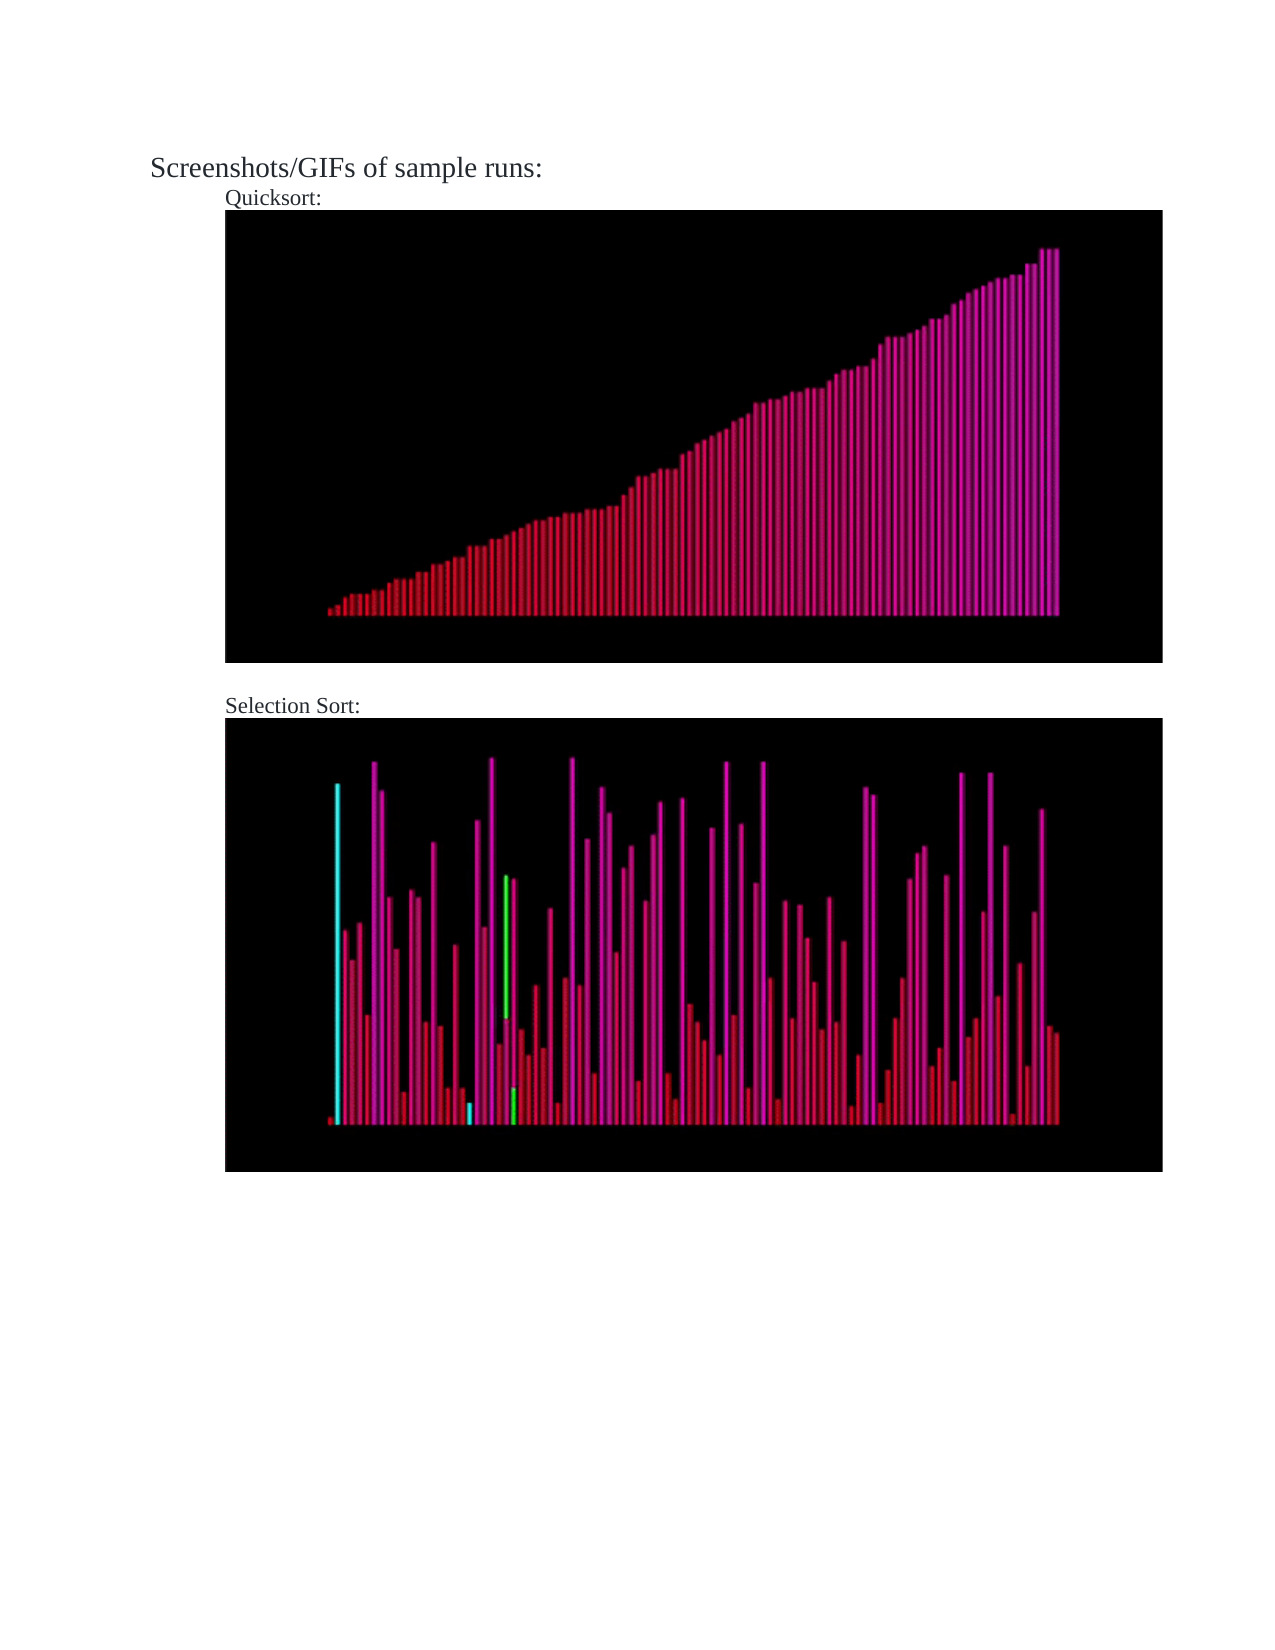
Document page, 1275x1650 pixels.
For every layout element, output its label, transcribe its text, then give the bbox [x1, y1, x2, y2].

text Quicksort: [150, 183, 1125, 210]
picture [225, 718, 1163, 1172]
picture [225, 210, 1163, 663]
text Screenshots/GIFs of sample runs: [150, 150, 1125, 183]
text Selection Sort: [150, 692, 1125, 718]
